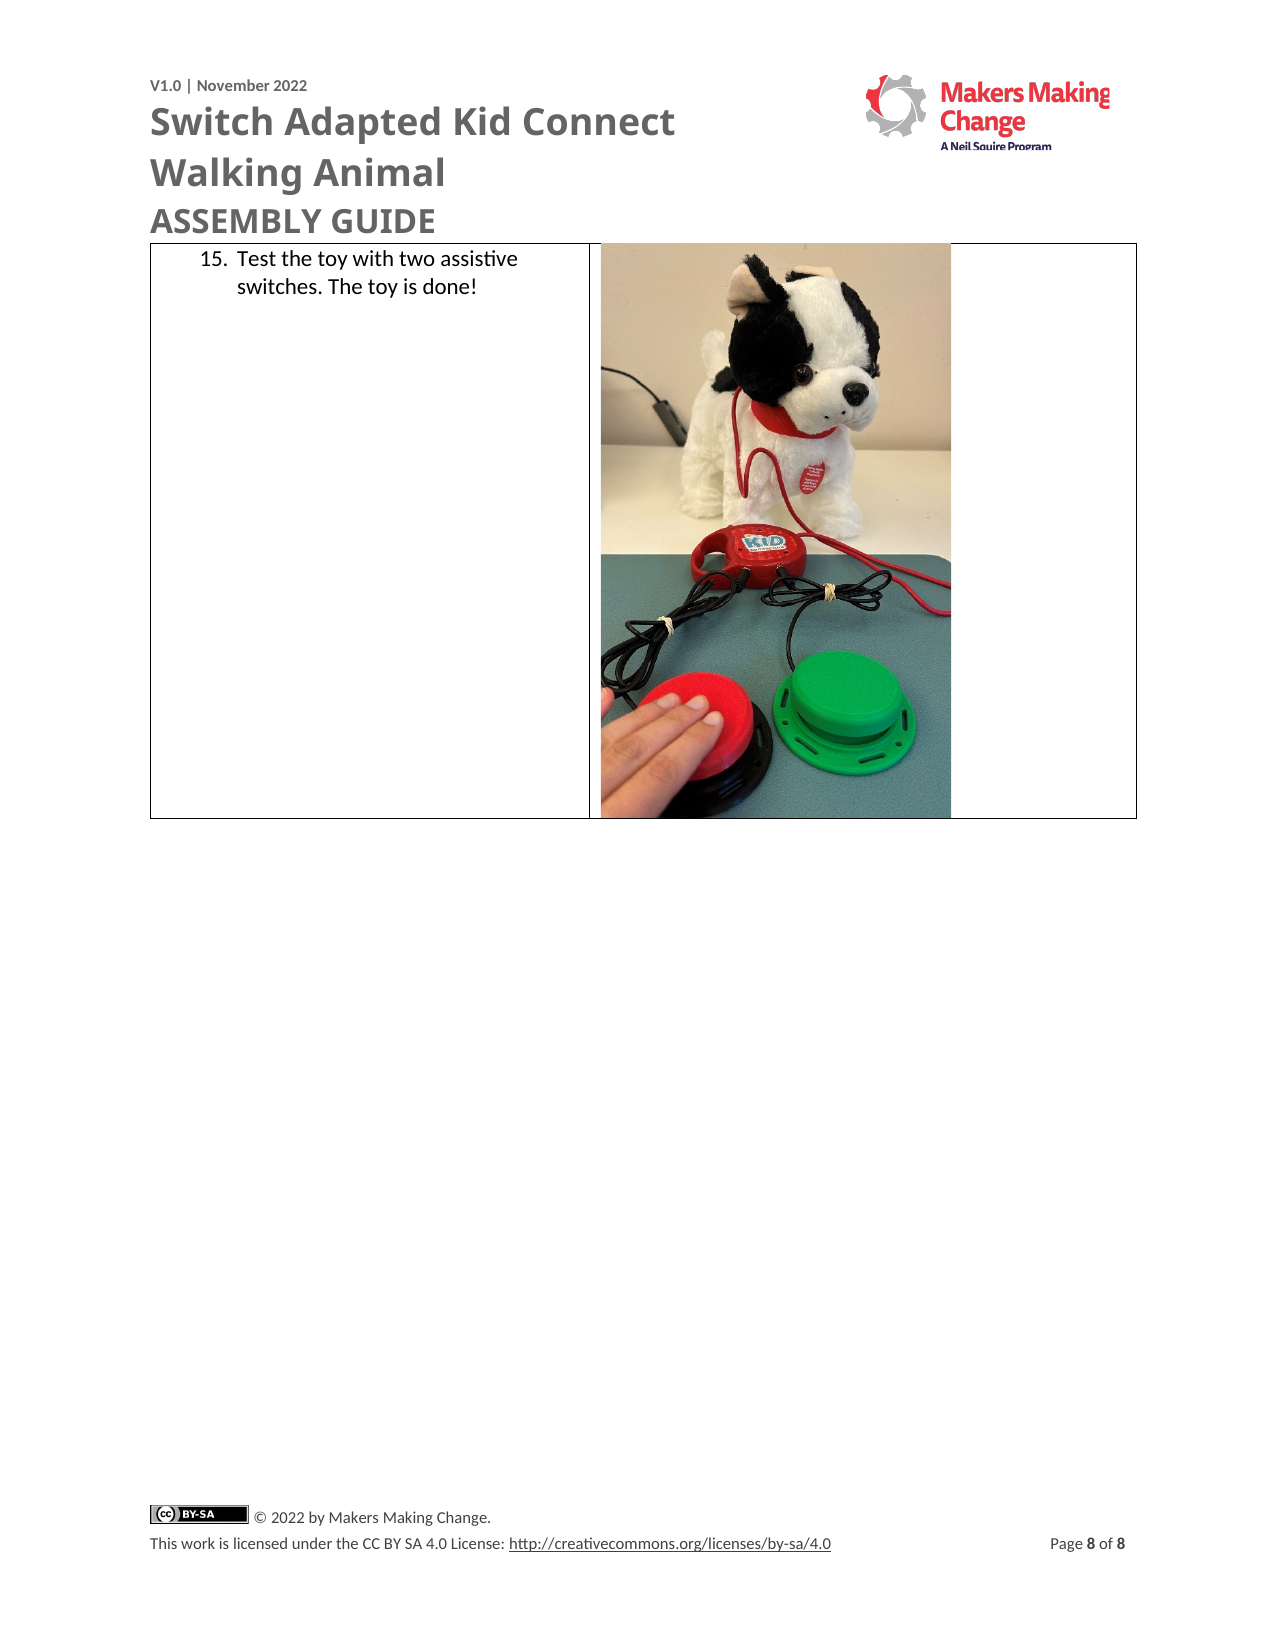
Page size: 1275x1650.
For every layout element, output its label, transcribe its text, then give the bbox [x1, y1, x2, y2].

picture [600, 243, 952, 818]
table_cell [952, 244, 1136, 818]
picture [865, 75, 1110, 151]
picture [150, 1505, 249, 1524]
table_cell Test the toy with two assistive switches. The toy is done! [151, 244, 589, 818]
table_cell [590, 244, 600, 818]
